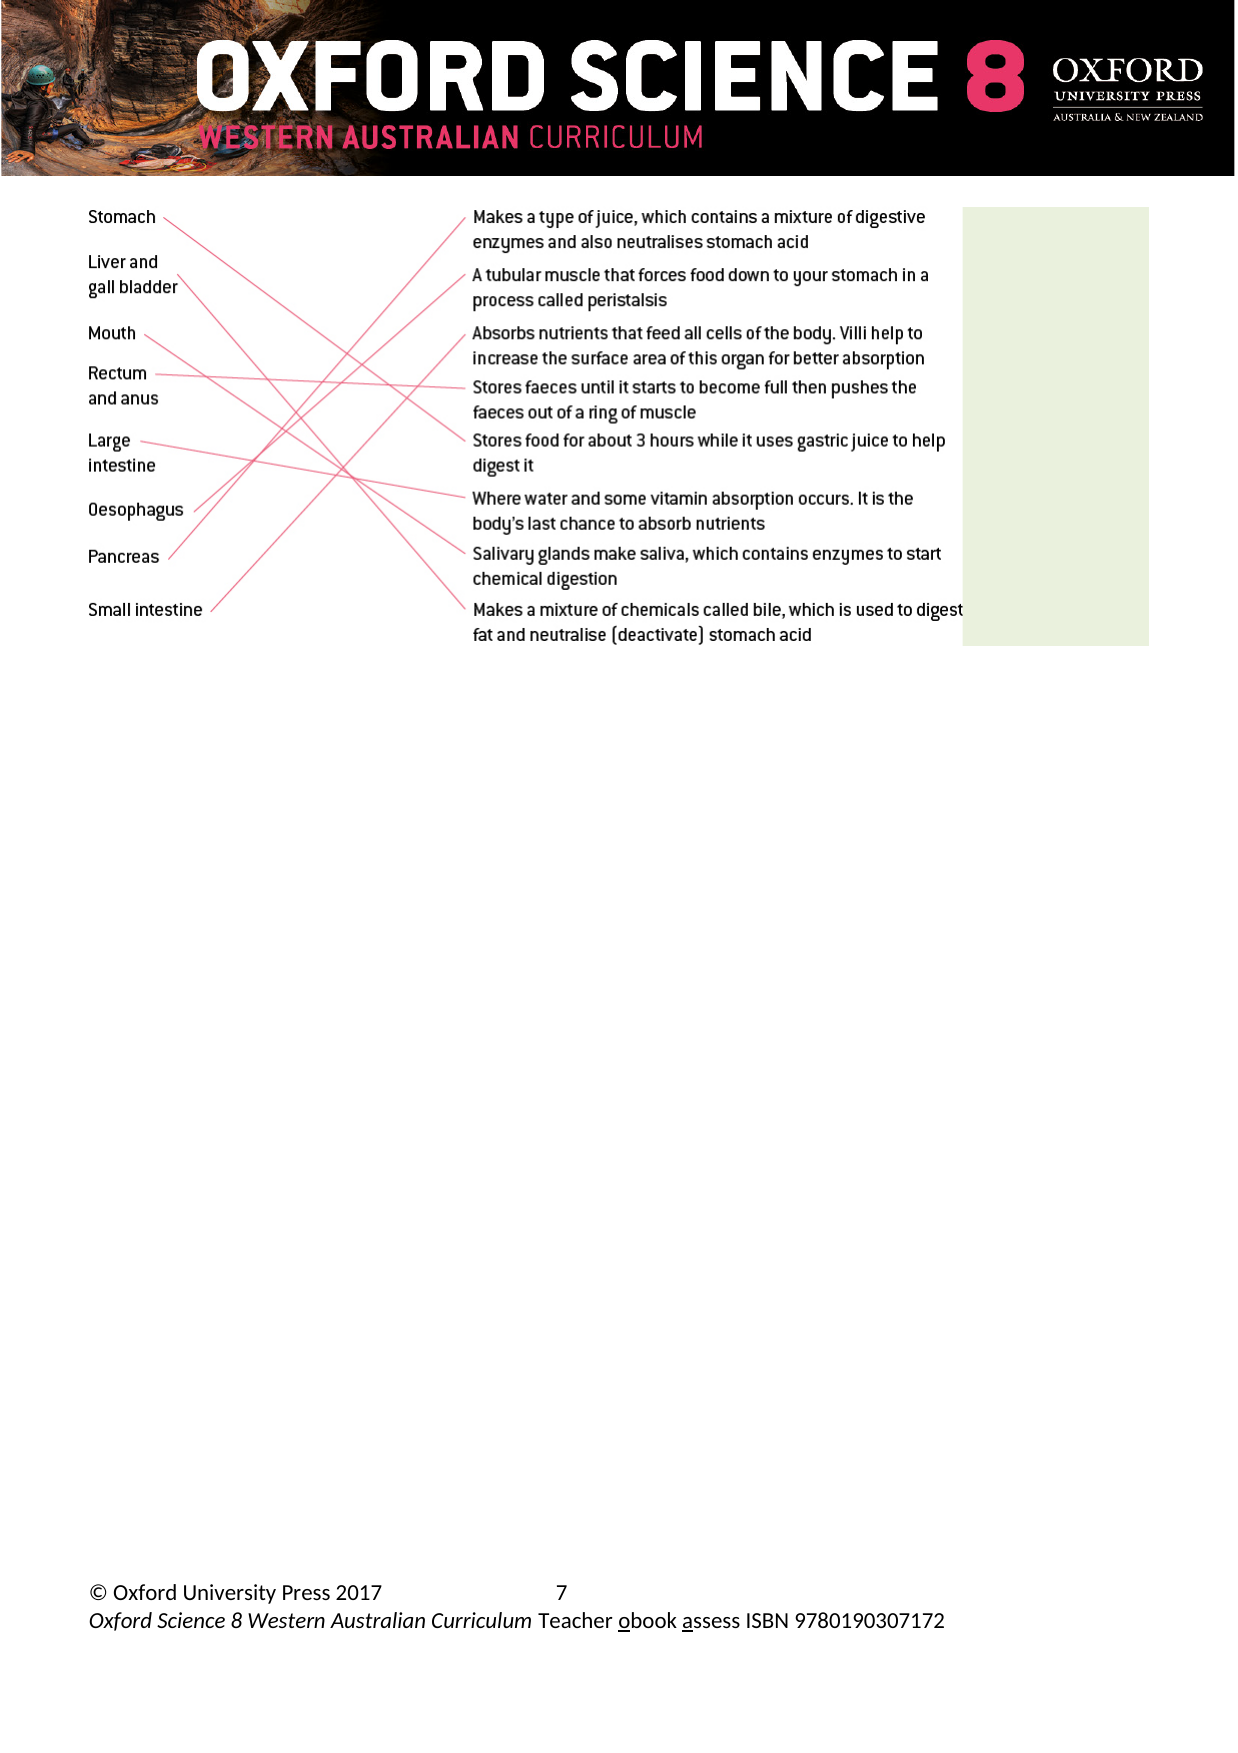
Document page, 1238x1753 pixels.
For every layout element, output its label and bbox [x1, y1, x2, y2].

picture [0, 0, 1233, 175]
picture [88, 206, 963, 646]
